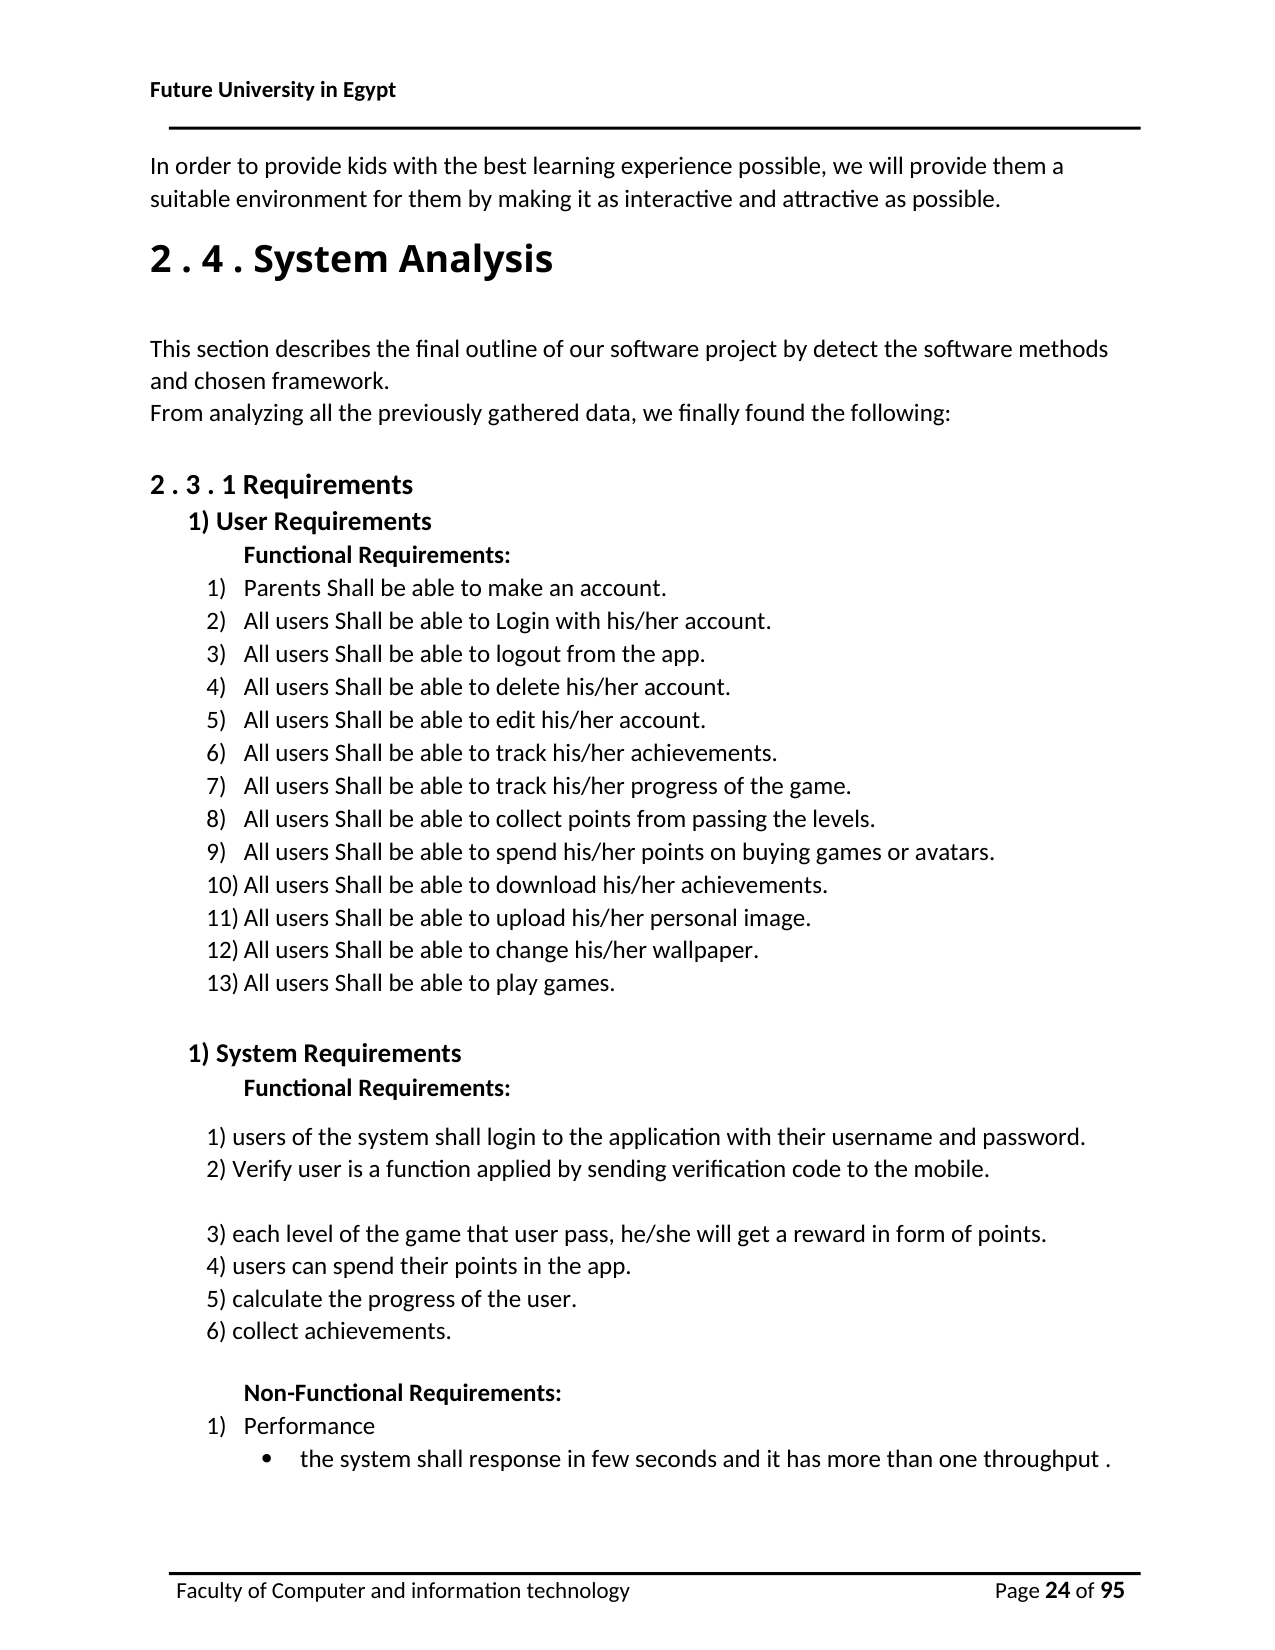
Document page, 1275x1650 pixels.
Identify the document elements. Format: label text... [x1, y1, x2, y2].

list 1) System Requirements [187, 1036, 1125, 1069]
list the system shall response in few seconds and it has more than one throughput . [262, 1443, 1125, 1473]
list Non-Functional Requirements: [244, 1377, 1125, 1407]
text 5) calculate the progress of the user. [206, 1283, 1125, 1313]
list All users Shall be able to download his/her achievements. [206, 869, 1125, 899]
list Parents Shall be able to make an account. [206, 572, 1125, 603]
list All users Shall be able to track his/her progress of the game. [206, 770, 1125, 801]
list All users Shall be able to spend his/her points on buying games or avatars. [206, 836, 1125, 866]
list Performance [206, 1410, 1125, 1440]
text 2) Verify user is a function applied by sending verification code to the mobile. [206, 1153, 1125, 1184]
list All users Shall be able to Login with his/her account. [206, 605, 1125, 636]
list All users Shall be able to upload his/her personal image. [206, 902, 1125, 932]
list All users Shall be able to change his/her wallpaper. [206, 934, 1125, 965]
text 4) users can spend their points in the app. [206, 1250, 1125, 1281]
list All users Shall be able to track his/her achievements. [206, 737, 1125, 768]
list All users Shall be able to logout from the app. [206, 638, 1125, 669]
list All users Shall be able to collect points from passing the levels. [206, 803, 1125, 833]
list 1) User Requirements [187, 504, 1125, 537]
text 6) collect achievements. [206, 1315, 1125, 1346]
subtitle 2 . 4 . System Analysis [150, 232, 1125, 283]
text This section describes the final outline of our software project by detect the software methods and chosen framework. [150, 333, 1125, 396]
subtitle 2 . 3 . 1 Requirements [150, 466, 1125, 502]
list All users Shall be able to edit his/her account. [206, 704, 1125, 735]
text 3) each level of the game that user pass, he/she will get a reward in form of points. [206, 1218, 1125, 1249]
text From analyzing all the previously gathered data, we finally found the following: [150, 397, 1125, 428]
text In order to provide kids with the best learning experience possible, we will provide them a suitable environment for them by making it as interactive and attractive as possible. [150, 150, 1125, 213]
list All users Shall be able to play games. [206, 967, 1125, 998]
list All users Shall be able to delete his/her account. [206, 671, 1125, 702]
text 1) users of the system shall login to the application with their username and password. [206, 1121, 1125, 1152]
list Functional Requirements: [244, 1072, 1125, 1102]
list Functional Requirements: [244, 539, 1125, 570]
